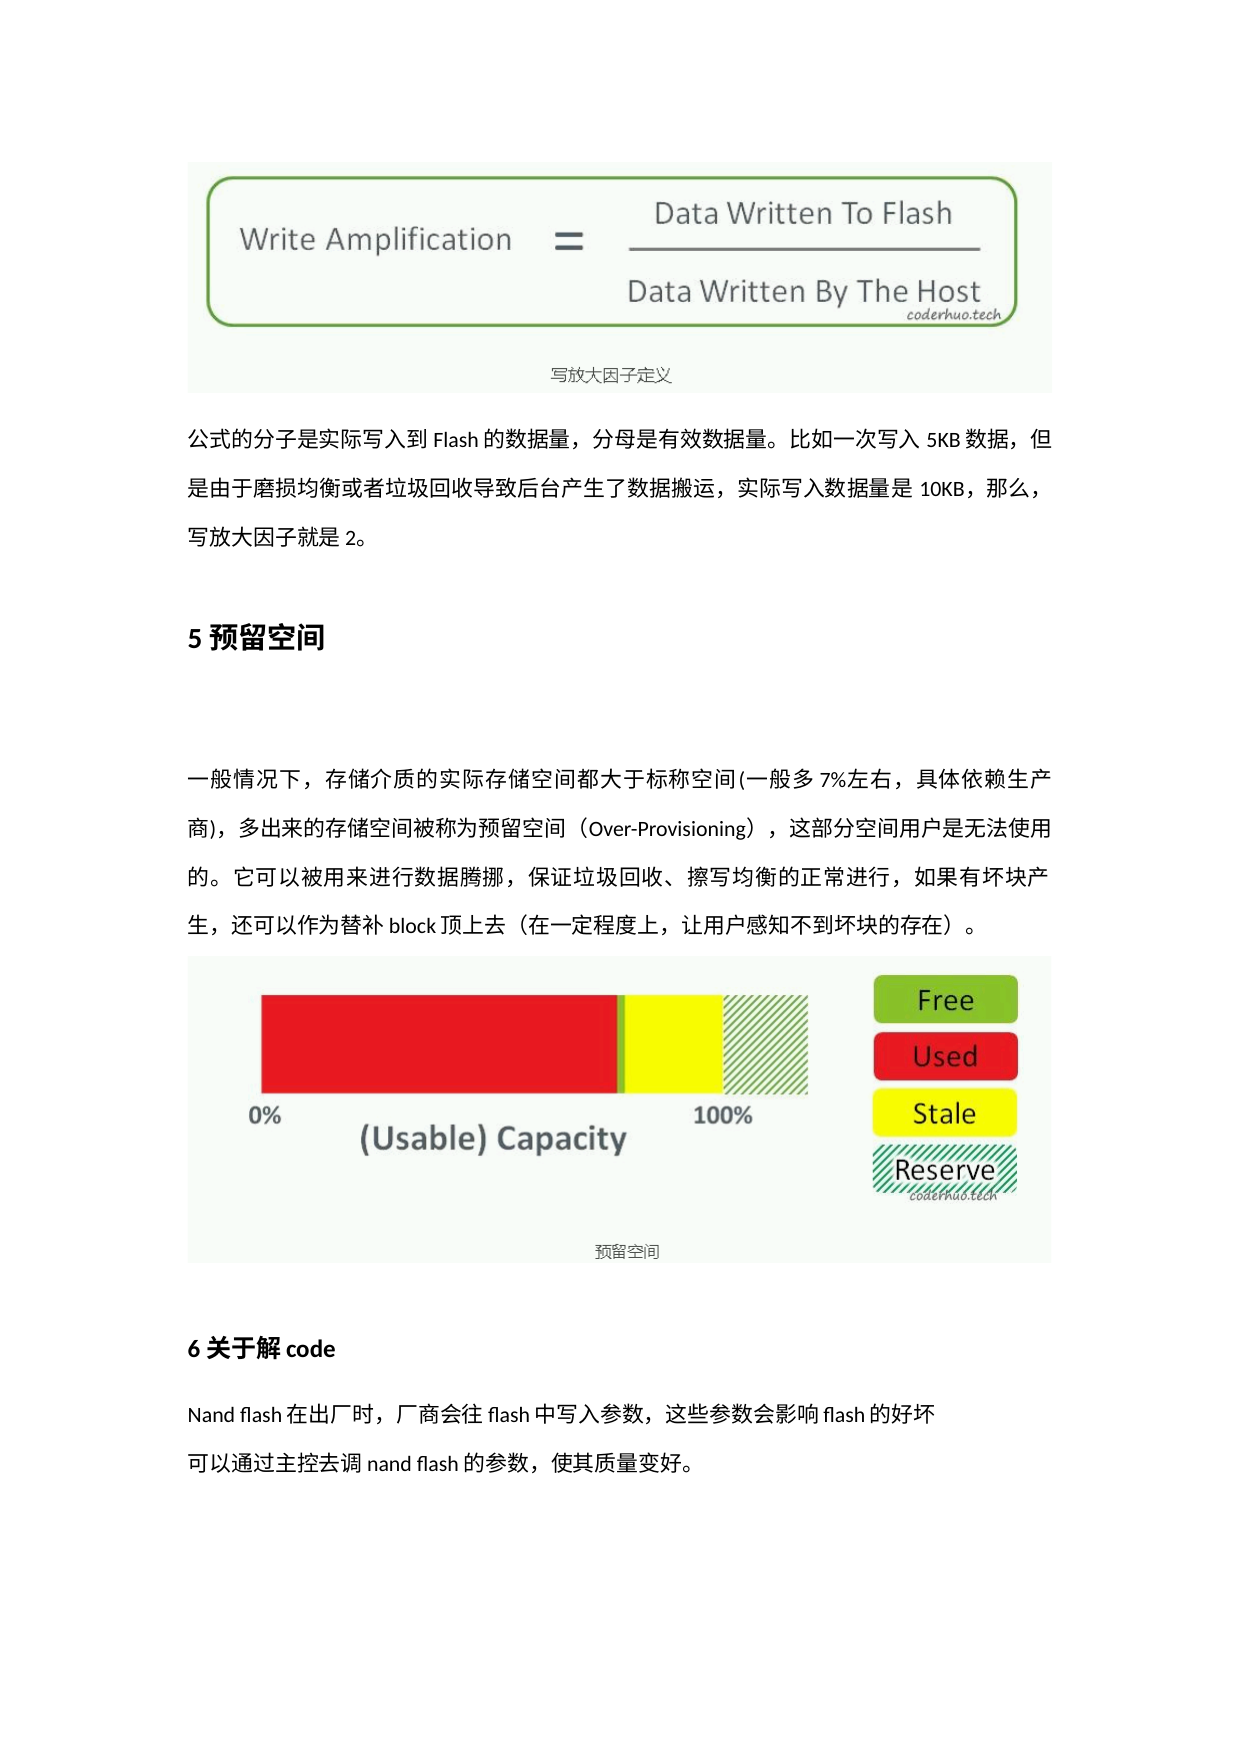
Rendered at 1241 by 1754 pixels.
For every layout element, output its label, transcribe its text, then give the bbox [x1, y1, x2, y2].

text 一般情况下，存储介质的实际存储空间都大于标称空间(一般多7%左右，具体依赖生产商)，多出来的存储空间被称为预留空间（Over-Provisioning），这部分空间用户是无法使用的。它可以被用来进行数据腾挪，保证垃圾回收、擦写均衡的正常进行，如果有坏块产生，还可以作为替补block顶上去（在一定程度上，让用户感知不到坏块的存在）。 [187, 762, 1053, 941]
picture [187, 162, 1053, 393]
subtitle 5 预留空间 [187, 603, 1053, 668]
text 可以通过主控去调nand flash的参数，使其质量变好。 [187, 1445, 1053, 1478]
text Nand flash在出厂时，厂商会往flash中写入参数，这些参数会影响flash的好坏 [187, 1397, 1053, 1429]
picture [187, 956, 1052, 1263]
text 公式的分子是实际写入到Flash的数据量，分母是有效数据量。比如一次写入5KB数据，但是由于磨损均衡或者垃圾回收导致后台产生了数据搬运，实际写入数据量是10KB，那么，写放大因子就是2。 [187, 422, 1053, 552]
